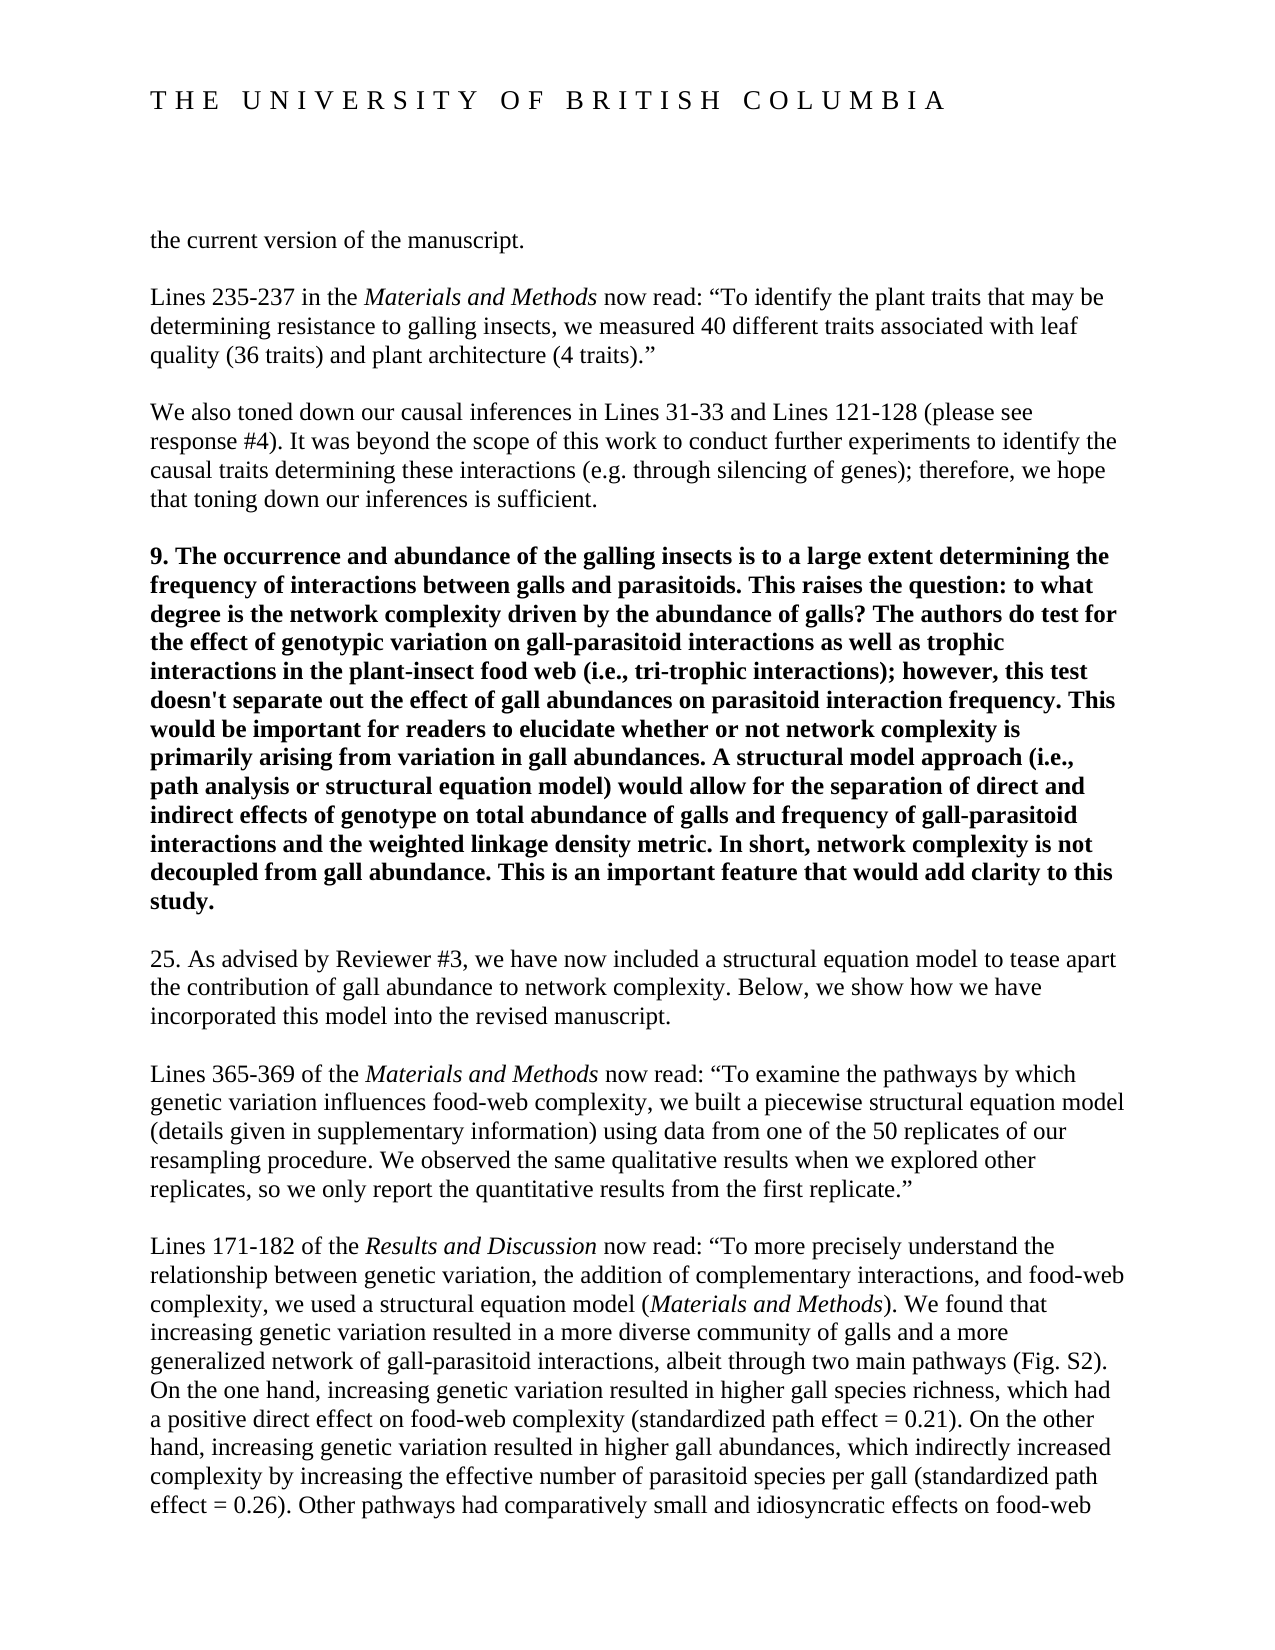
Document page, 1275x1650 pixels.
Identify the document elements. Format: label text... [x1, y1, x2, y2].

text Lines 235-237 in the Materials and Methods now read: “To identify the plant traits that may be determining resistance to galling insects, we measured 40 different traits associated with leaf quality (36 traits) and plant architecture (4 traits).” [150, 282, 1125, 369]
text 25. As advised by Reviewer #3, we have now included a structural equation model to tease apart the contribution of gall abundance to network complexity. Below, we show how we have incorporated this model into the revised manuscript. [150, 944, 1125, 1030]
text We also toned down our causal inferences in Lines 31-33 and Lines 121-128 (please see response #4). It was beyond the scope of this work to conduct further experiments to identify the causal traits determining these interactions (e.g. through silencing of genes); therefore, we hope that toning down our inferences is sufficient. [150, 397, 1125, 512]
text 9. The occurrence and abundance of the galling insects is to a large extent determining the frequency of interactions between galls and parasitoids. This raises the question: to what degree is the network complexity driven by the abundance of galls? The authors do test for the effect of genotypic variation on gall-parasitoid interactions as well as trophic interactions in the plant-insect food web (i.e., tri-trophic interactions); however, this test doesn't separate out the effect of gall abundances on parasitoid interaction frequency. This would be important for readers to elucidate whether or not network complexity is primarily arising from variation in gall abundances. A structural model approach (i.e., path analysis or structural equation model) would allow for the separation of direct and indirect effects of genotype on total abundance of galls and frequency of gall-parasitoid interactions and the weighted linkage density metric. In short, network complexity is not decoupled from gall abundance. This is an important feature that would add clarity to this study. [150, 541, 1125, 915]
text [150, 1231, 1125, 1519]
text Lines 365-369 of the Materials and Methods now read: “To examine the pathways by which genetic variation influences food-web complexity, we built a piecewise structural equation model (details given in supplementary information) using data from one of the 50 replicates of our resampling procedure. We observed the same qualitative results when we explored other replicates, so we only report the quantitative results from the first replicate.” [150, 1059, 1125, 1202]
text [150, 225, 1125, 254]
